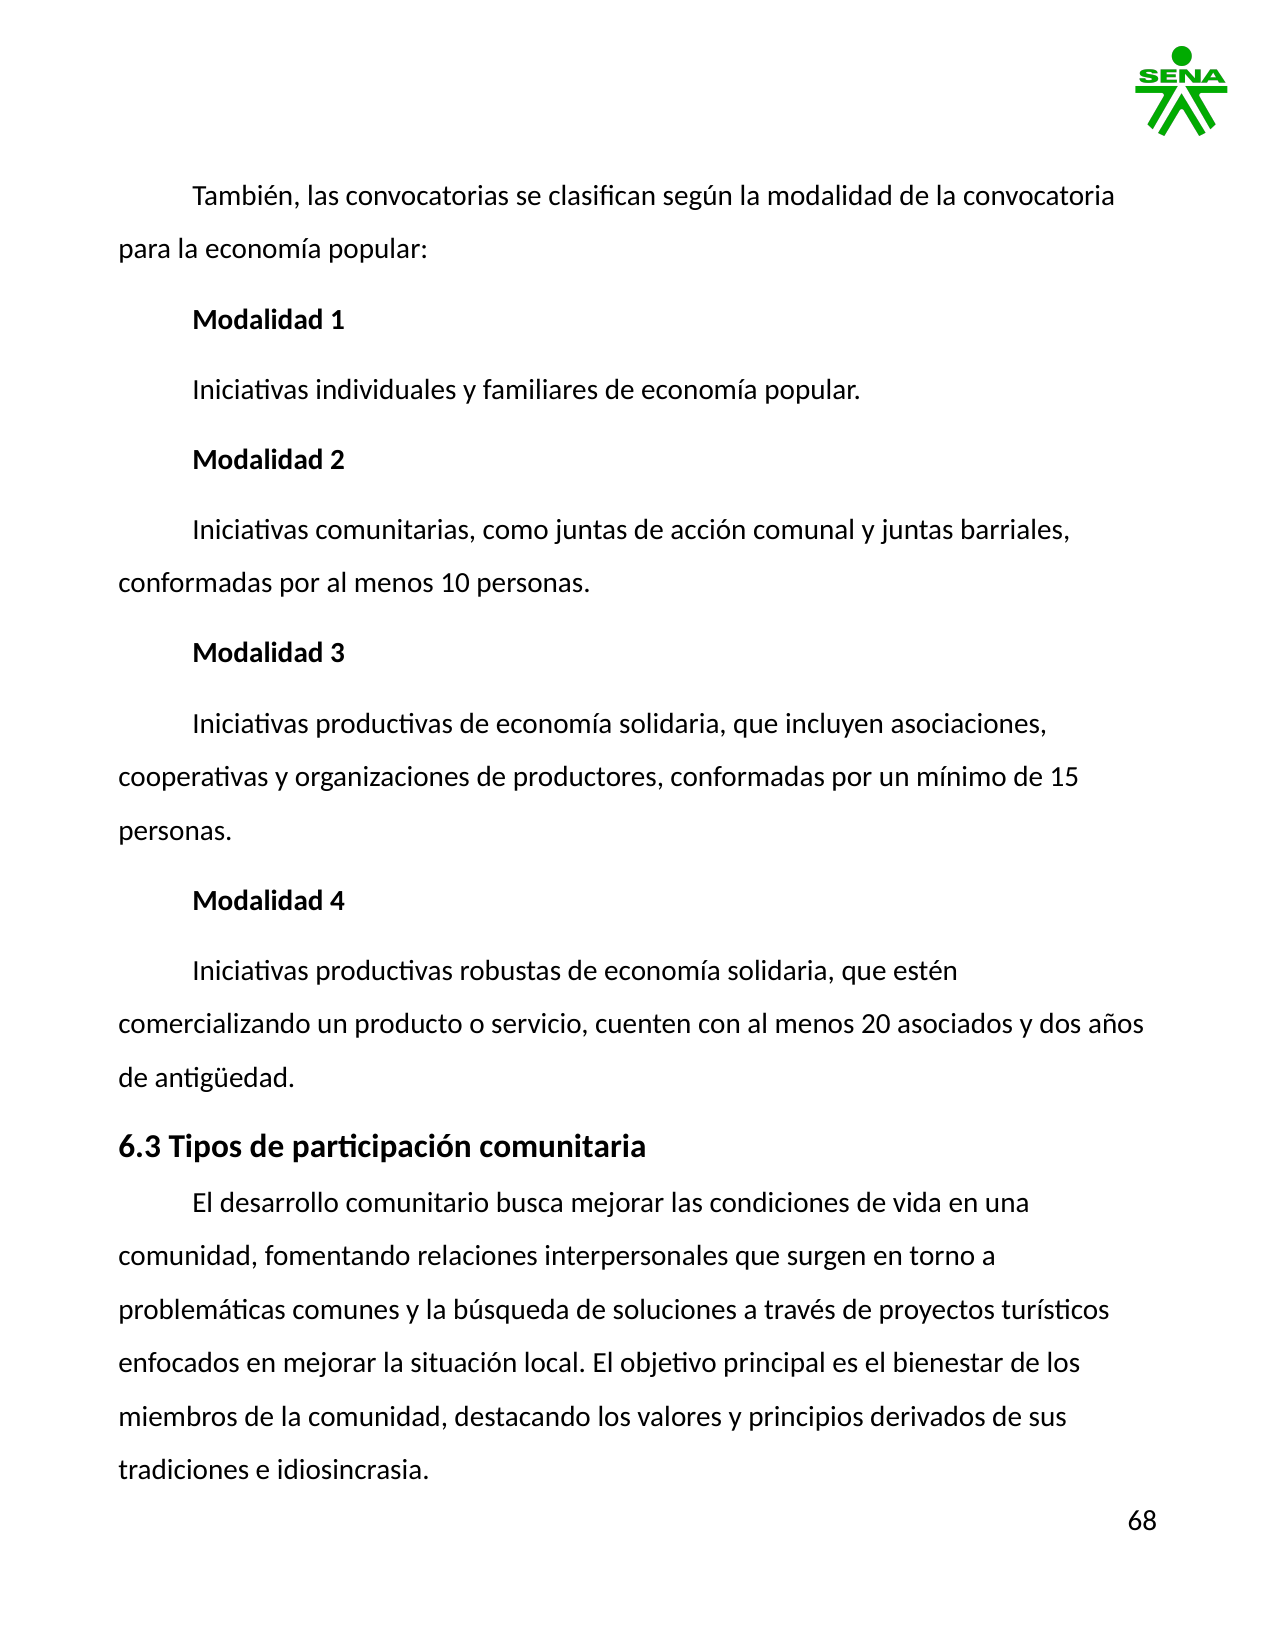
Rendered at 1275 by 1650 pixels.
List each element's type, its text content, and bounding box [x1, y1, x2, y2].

subtitle Modalidad 1 [118, 301, 1157, 336]
text Iniciativas productivas de economía solidaria, que incluyen asociaciones, cooperativas y organizaciones de productores, conformadas por un mínimo de 15 personas. [118, 705, 1157, 847]
picture [1135, 46, 1228, 136]
subtitle Modalidad 2 [118, 441, 1157, 477]
subtitle Modalidad 3 [118, 634, 1157, 670]
subtitle 6.3 Tipos de participación comunitaria [118, 1124, 1157, 1165]
subtitle Modalidad 4 [118, 882, 1157, 917]
text Iniciativas individuales y familiares de economía popular. [118, 371, 1157, 406]
text Iniciativas productivas robustas de economía solidaria, que estén comercializando un producto o servicio, cuenten con al menos 20 asociados y dos años de antigüedad. [118, 952, 1157, 1094]
text Iniciativas comunitarias, como juntas de acción comunal y juntas barriales, conformadas por al menos 10 personas. [118, 511, 1157, 600]
text El desarrollo comunitario busca mejorar las condiciones de vida en una comunidad, fomentando relaciones interpersonales que surgen en torno a problemáticas comunes y la búsqueda de soluciones a través de proyectos turísticos enfocados en mejorar la situación local. El objetivo principal es el bienestar de los miembros de la comunidad, destacando los valores y principios derivados de sus tradiciones e idiosincrasia. [118, 1184, 1157, 1487]
text También, las convocatorias se clasifican según la modalidad de la convocatoria para la economía popular: [118, 177, 1157, 266]
